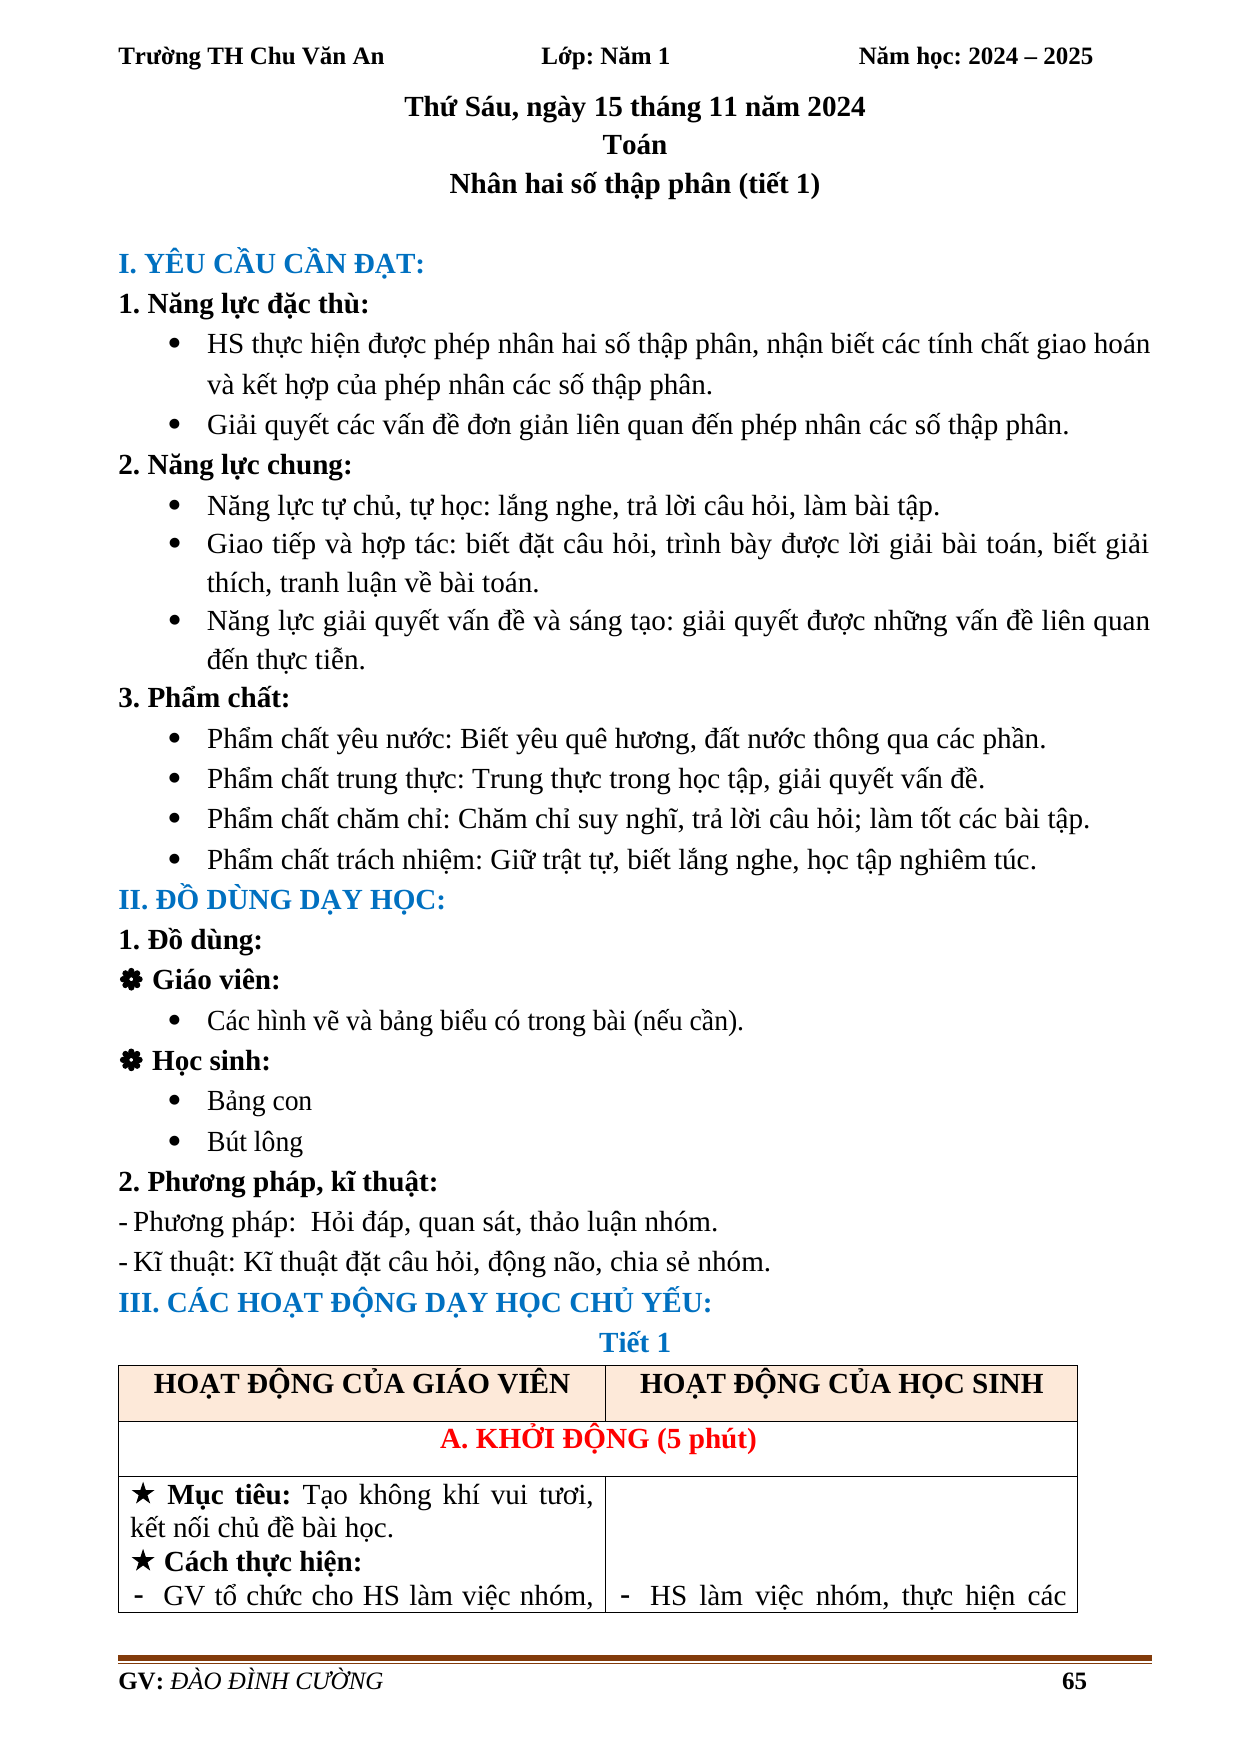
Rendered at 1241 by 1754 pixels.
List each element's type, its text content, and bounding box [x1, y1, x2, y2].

text II. ĐỒ DÙNG DẠY HỌC: [118, 882, 1152, 916]
list Các hình vẽ và bảng biểu có trong bài (nếu cần). [169, 1003, 1152, 1036]
text Nhân hai số thập phân (tiết 1) [118, 166, 1152, 199]
table_header HOẠT ĐỘNG CỦA HỌC SINH [606, 1366, 1077, 1421]
list Phẩm chất chăm chỉ: Chăm chỉ suy nghĩ, trả lời câu hỏi; làm tốt các bài tập. [169, 801, 1152, 835]
text I. YÊU CẦU CẦN ĐẠT: [118, 246, 1152, 280]
list Phẩm chất trách nhiệm: Giữ trật tự, biết lắng nghe, học tập nghiêm túc. [169, 842, 1152, 875]
text Học sinh: [118, 1043, 1152, 1077]
table_cell A. KHỞI ĐỘNG (5 phút) [119, 1422, 1077, 1476]
list Giao tiếp và hợp tác: biết đặt câu hỏi, trình bày được lời giải bài toán, biết giải thích, tranh luận về bài toán. [169, 526, 1152, 598]
list Năng lực giải quyết vấn đề và sáng tạo: giải quyết được những vấn đề liên quan đến thực tiễn. [169, 603, 1152, 676]
text Giáo viên: [118, 962, 1152, 996]
text 2. Phương pháp, kĩ thuật: [118, 1164, 1152, 1198]
text Tiết 1 [118, 1325, 1152, 1358]
list HS thực hiện được phép nhân hai số thập phân, nhận biết các tính chất giao hoán và kết hợp của phép nhân các số thập phân. [169, 327, 1152, 400]
list Kĩ thuật: Kĩ thuật đặt câu hỏi, động não, chia sẻ nhóm. [118, 1244, 1152, 1278]
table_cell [119, 1477, 605, 1612]
table_header HOẠT ĐỘNG CỦA GIÁO VIÊN [119, 1366, 605, 1421]
subtitle Thứ Sáu, ngày 15 tháng 11 năm 2024 [118, 89, 1152, 122]
subtitle Toán [118, 127, 1152, 161]
list Bảng con [169, 1083, 1152, 1117]
text 2. Năng lực chung: [118, 447, 1152, 481]
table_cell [606, 1477, 1077, 1612]
list Phương pháp: Hỏi đáp, quan sát, thảo luận nhóm. [118, 1204, 1152, 1238]
list Phẩm chất trung thực: Trung thực trong học tập, giải quyết vấn đề. [169, 761, 1152, 795]
text III. CÁC HOẠT ĐỘNG DẠY HỌC CHỦ YẾU: [118, 1285, 1152, 1318]
text 1. Năng lực đặc thù: [118, 286, 1152, 320]
text 1. Đồ dùng: [118, 922, 1152, 956]
list Phẩm chất yêu nước: Biết yêu quê hương, đất nước thông qua các phần. [169, 721, 1152, 754]
list Giải quyết các vấn đề đơn giản liên quan đến phép nhân các số thập phân. [169, 407, 1152, 441]
list Bút lông [169, 1124, 1152, 1157]
list Năng lực tự chủ, tự học: lắng nghe, trả lời câu hỏi, làm bài tập. [169, 488, 1152, 521]
text 3. Phẩm chất: [118, 681, 1152, 714]
